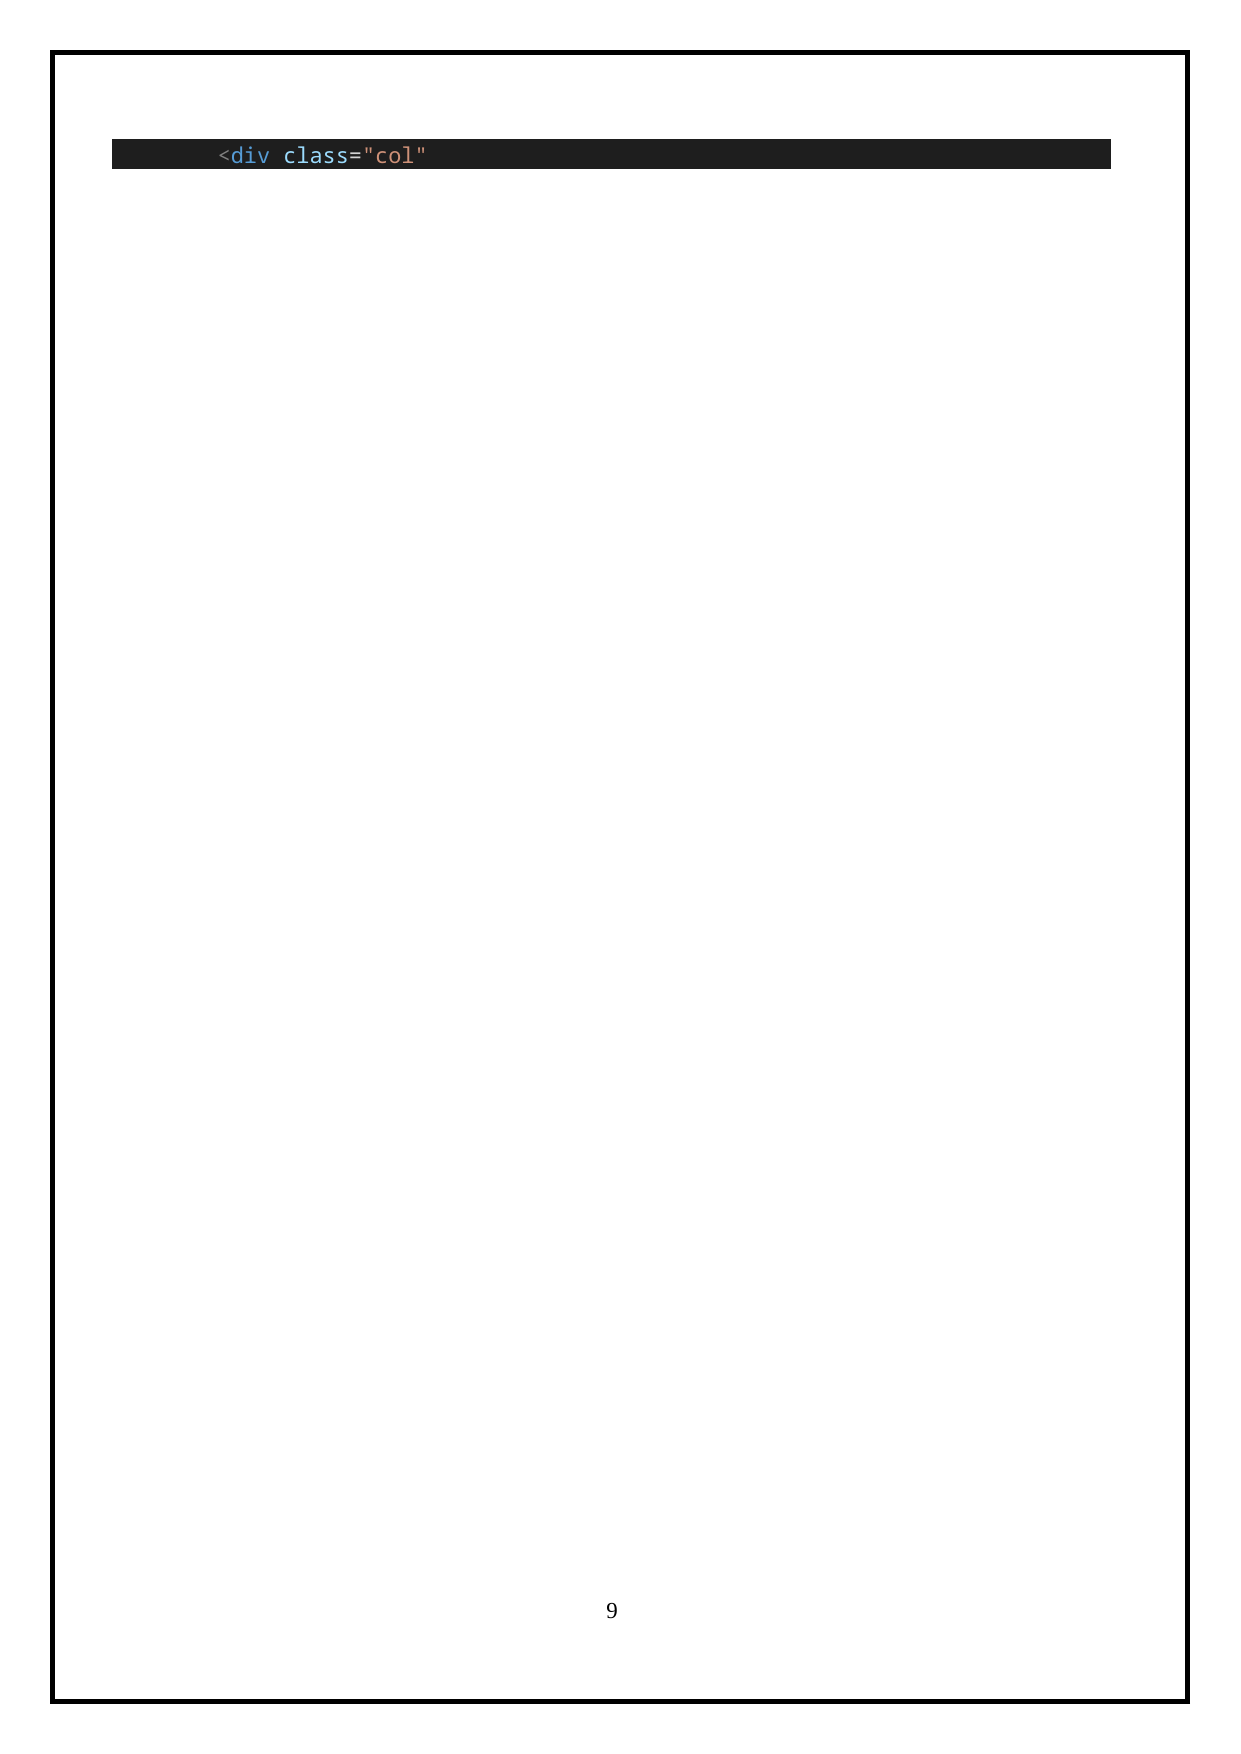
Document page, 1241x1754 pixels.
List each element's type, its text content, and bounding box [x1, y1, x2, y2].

text <div class="col" [112, 139, 1111, 169]
